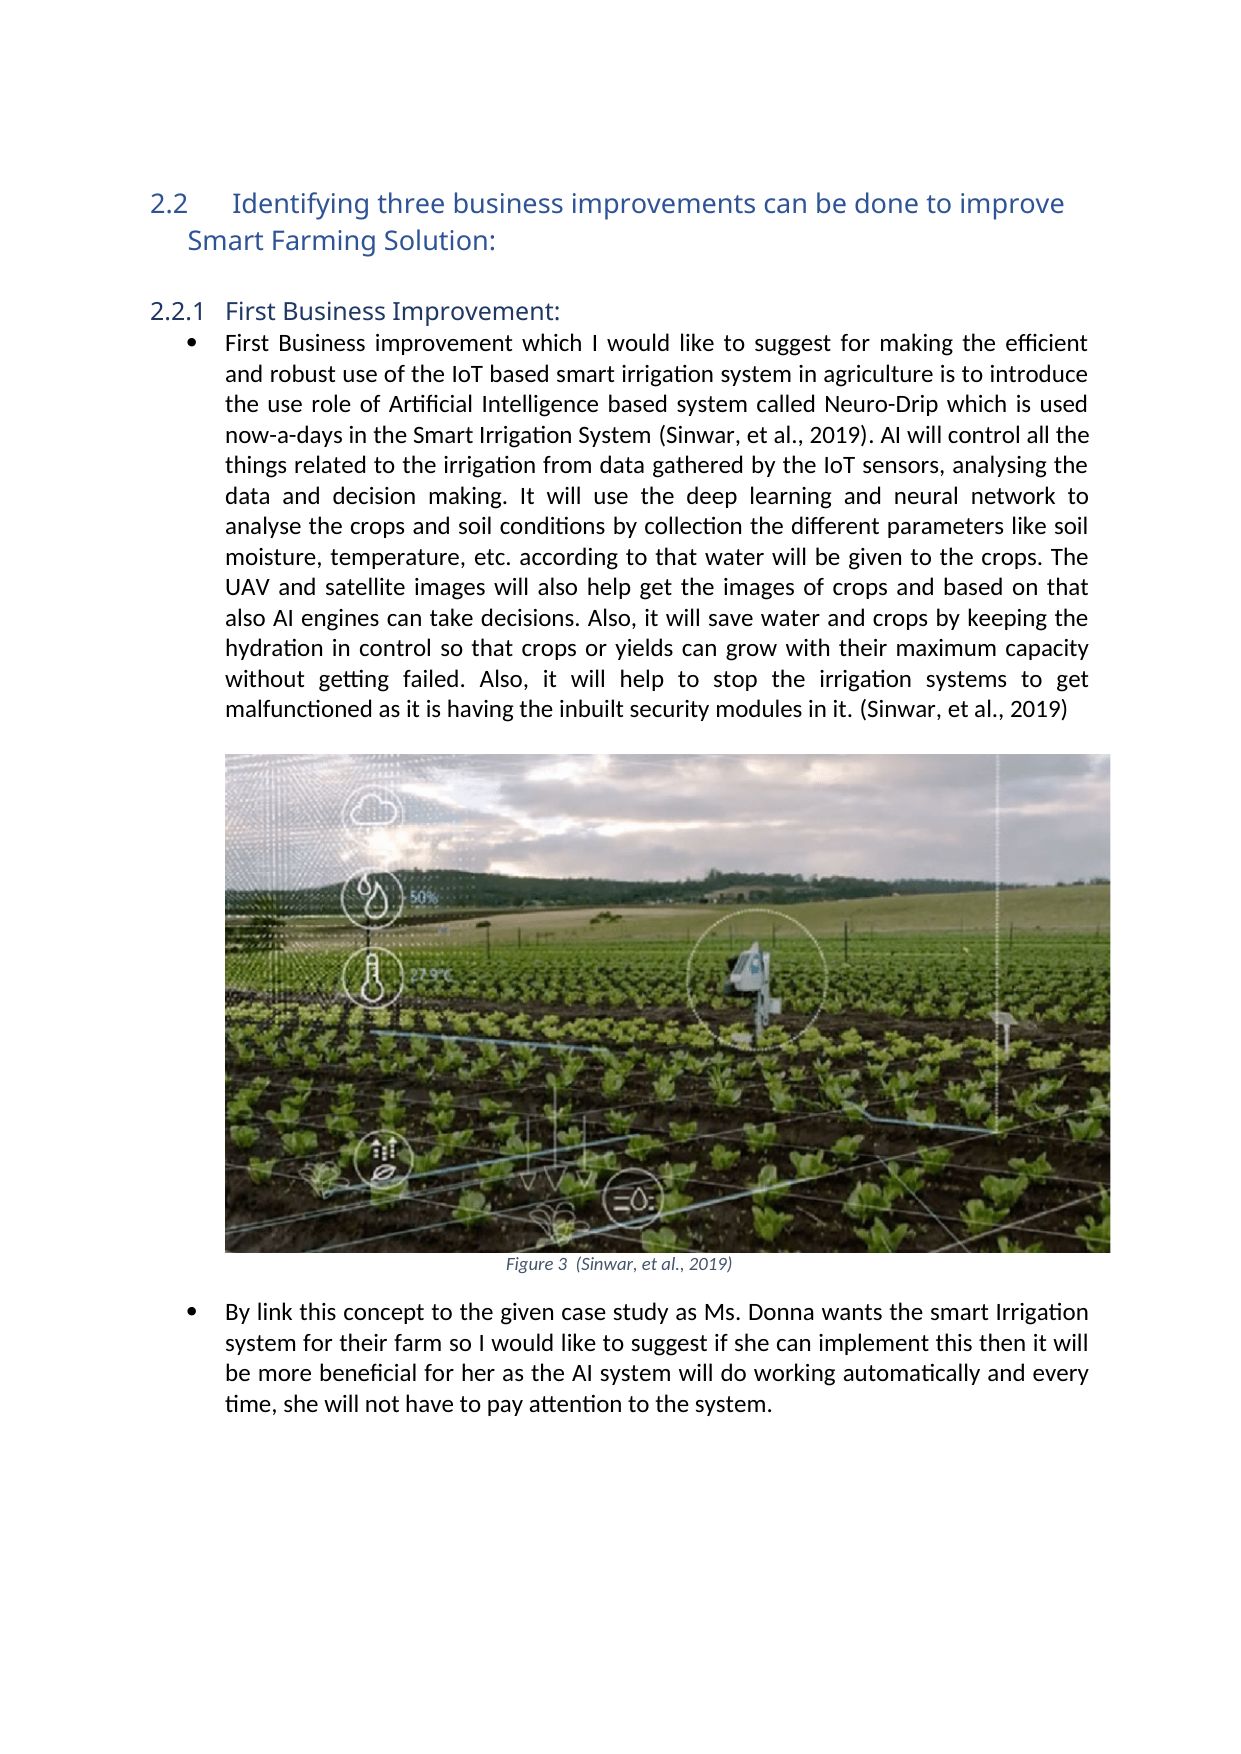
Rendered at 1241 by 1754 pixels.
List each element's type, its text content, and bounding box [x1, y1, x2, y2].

list By link this concept to the given case study as Ms. Donna wants the smart Irrigation system for their farm so I would like to suggest if she can implement this then it will be more beneficial for her as the AI system will do working automatically and every time, she will not have to pay attention to the system. [187, 1296, 1090, 1418]
picture [225, 754, 1111, 1253]
text Figure [150, 1252, 1090, 1275]
subtitle Identifying three business improvements can be done to improve Smart Farming Solution: [150, 185, 1090, 258]
list First Business improvement which I would like to suggest for making the efficient and robust use of the IoT based smart irrigation system in agriculture is to introduce the use role of Artificial Intelligence based system called Neuro-Drip which is used now-a-days in the Smart Irrigation System. AI will control all the things related to the irrigation from data gathered by the IoT sensors, analysing the data and decision making. It will use the deep learning and neural network to analyse the crops and soil conditions by collection the different parameters like soil moisture, temperature, etc. according to that water will be given to the crops. The UAV and satellite images will also help get the images of crops and based on that also AI engines can take decisions. Also, it will save water and crops by keeping the hydration in control so that crops or yields can grow with their maximum capacity without getting failed. Also, it will help to stop the irrigation systems to get malfunctioned as it is having the inbuilt security modules in it. [187, 327, 1090, 724]
subtitle First Business Improvement: [150, 293, 1090, 327]
